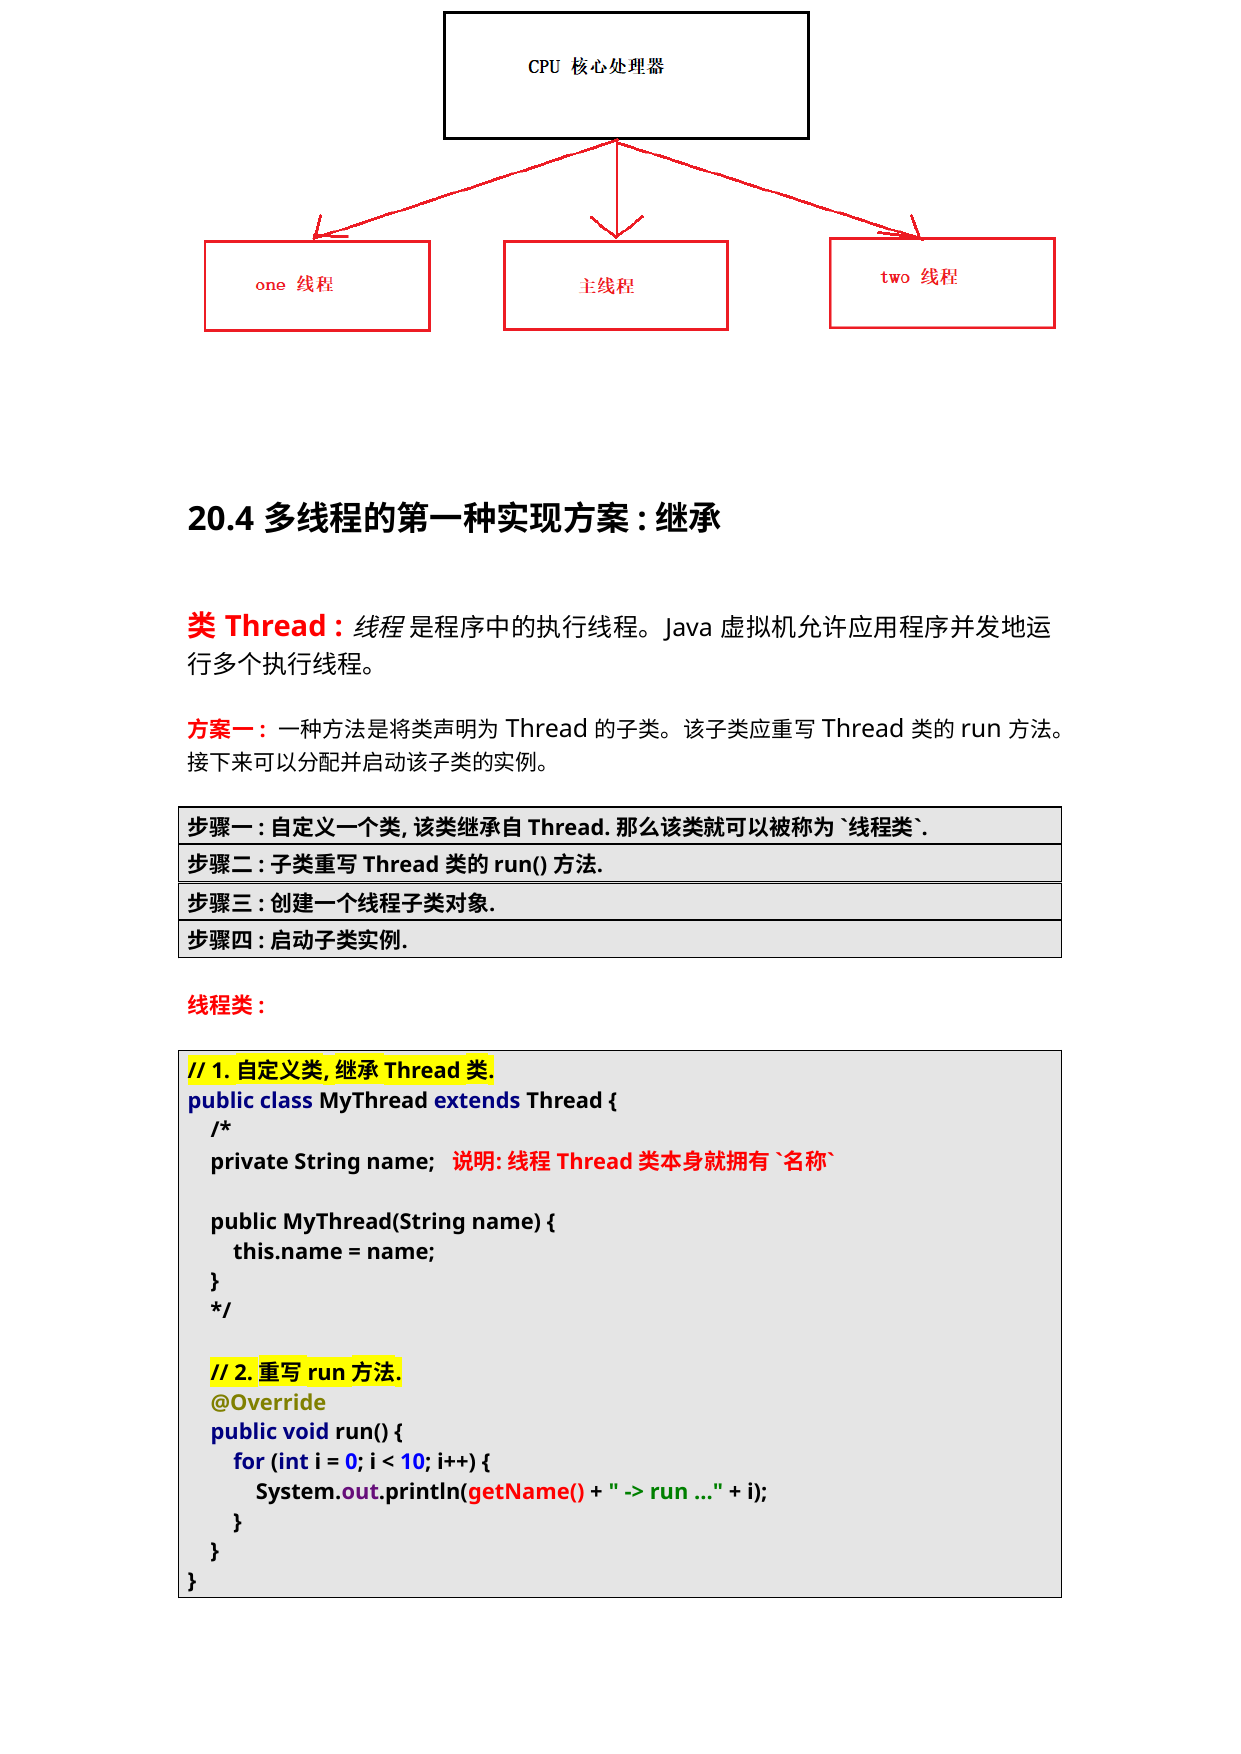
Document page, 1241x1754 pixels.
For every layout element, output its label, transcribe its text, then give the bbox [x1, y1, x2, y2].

subtitle 20.4 多线程的第一种实现方案 : 继承 [187, 492, 1053, 540]
text 步骤二 : 子类重写 Thread 类的 run() 方法. [179, 845, 1061, 881]
text 类 Thread : 线程 是程序中的执行线程。Java 虚拟机允许应用程序并发地运行多个执行线程。 [187, 602, 1053, 681]
text 步骤四 : 启动子类实例. [179, 921, 1061, 957]
text 步骤一 : 自定义一个类, 该类继承自 Thread. 那么该类就可以被称为 `线程类`. [179, 808, 1061, 843]
text 方案一 : 一种方法是将类声明为 Thread 的子类。该子类应重写 Thread 类的 run 方法。接下来可以分配并启动该子类的实例。 [187, 711, 1053, 777]
picture [187, 0, 1082, 346]
text 步骤三 : 创建一个线程子类对象. [179, 884, 1061, 919]
text // 1. 自定义类, 继承 Thread 类. public class MyThread extends Thread { /* private String name; 说明: 线程 Thread 类本身就拥有 `名称` public MyThread(String name) { this.name = name; } */ // 2. 重写 run 方法. @Override public void run() { for (int i = 0; i < 10; i++) { System.out.println(getName() + " -> run ..." + i); } } } [179, 1051, 1061, 1597]
text 线程类 : [187, 988, 1053, 1020]
